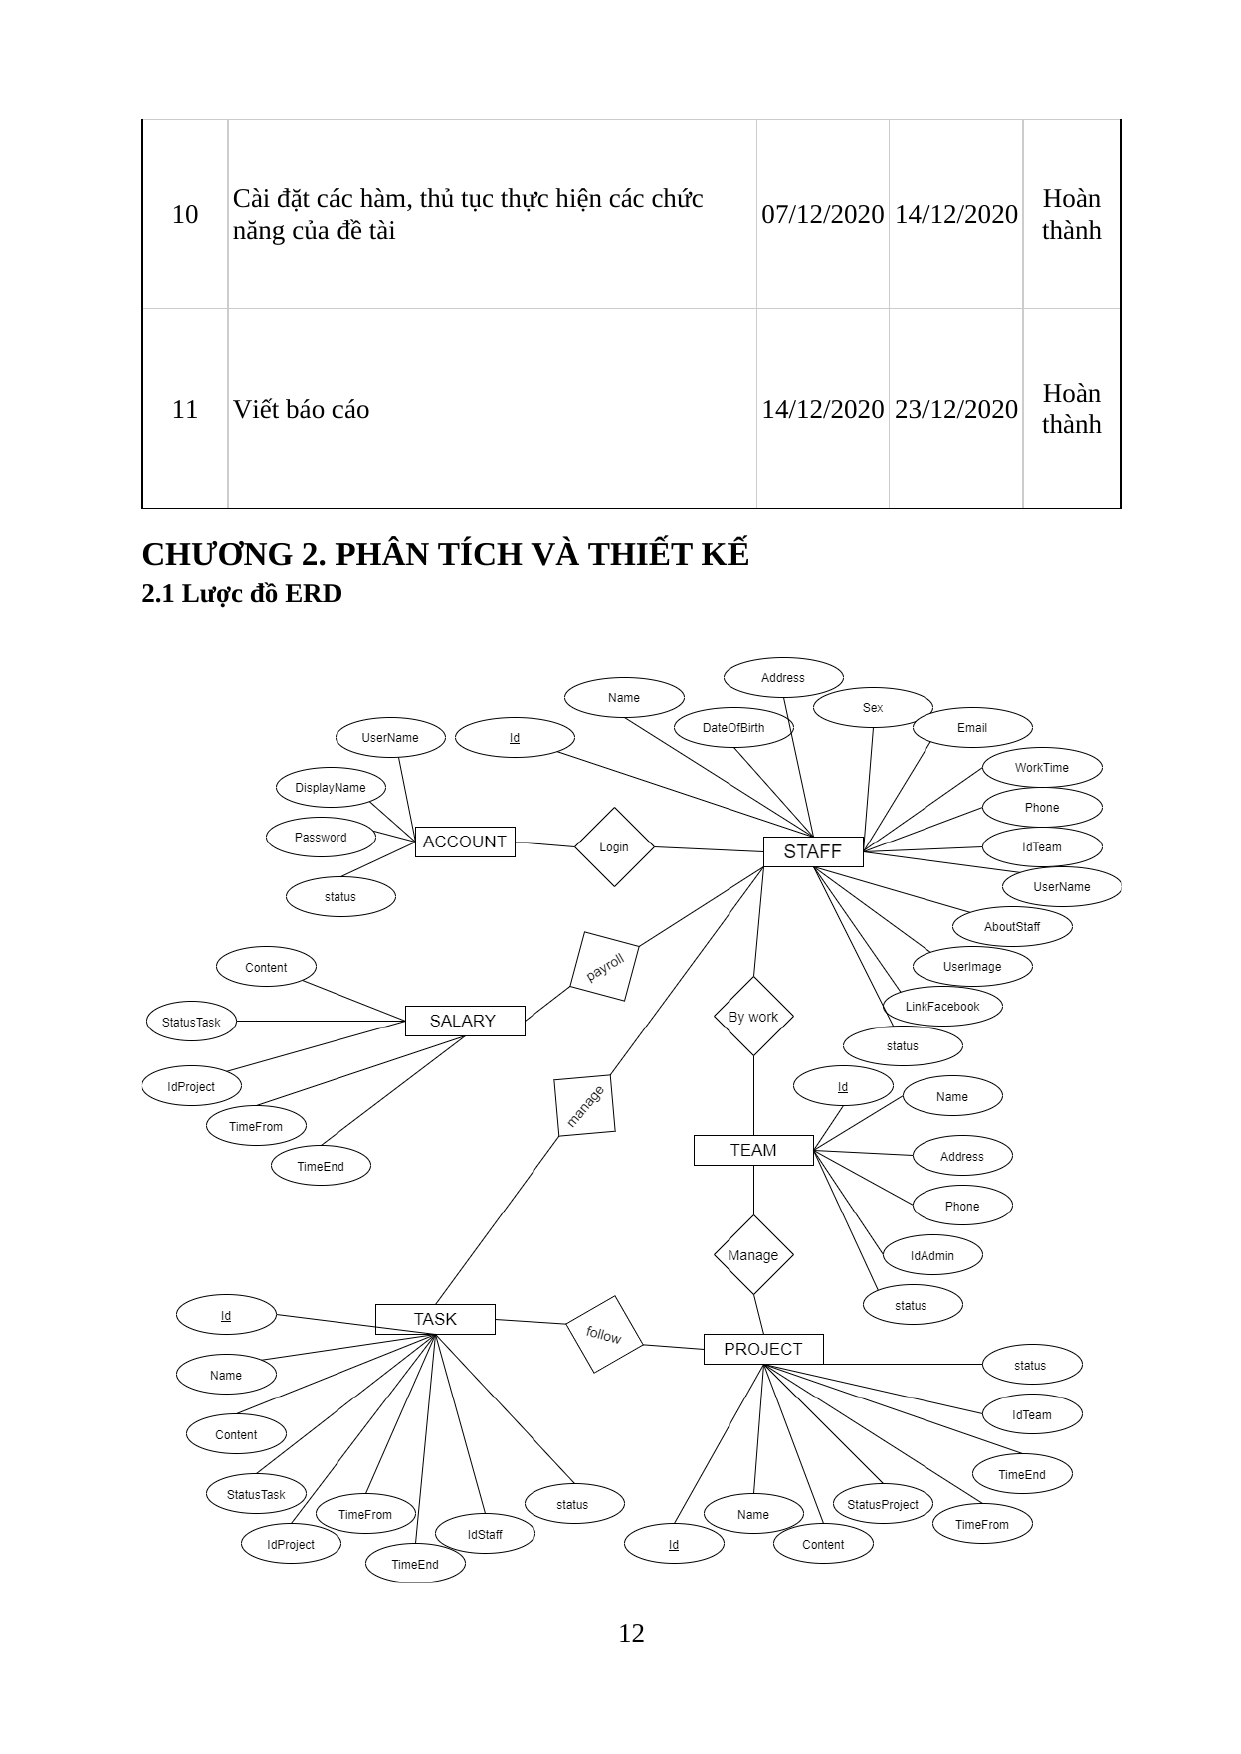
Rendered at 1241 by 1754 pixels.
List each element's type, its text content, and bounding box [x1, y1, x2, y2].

table_cell 11 [143, 309, 227, 508]
table_cell 23/12/2020 [890, 309, 1022, 508]
picture [141, 657, 1122, 1583]
table_cell 10 [143, 120, 227, 307]
table_cell 14/12/2020 [890, 120, 1022, 307]
subtitle CHƯƠNG 2. PHÂN TÍCH VÀ THIẾT KẾ [141, 534, 1122, 573]
table_cell Cài đặt các hàm, thủ tục thực hiện các chức năng của đề tài [229, 120, 756, 307]
table_cell 07/12/2020 [757, 120, 889, 307]
table_cell Hoàn thành [1024, 309, 1120, 508]
table_cell Hoàn thành [1024, 120, 1120, 307]
table_cell Viết báo cáo [229, 309, 756, 508]
table_cell 14/12/2020 [757, 309, 889, 508]
subtitle 2.1 Lược đồ ERD [141, 577, 1122, 608]
